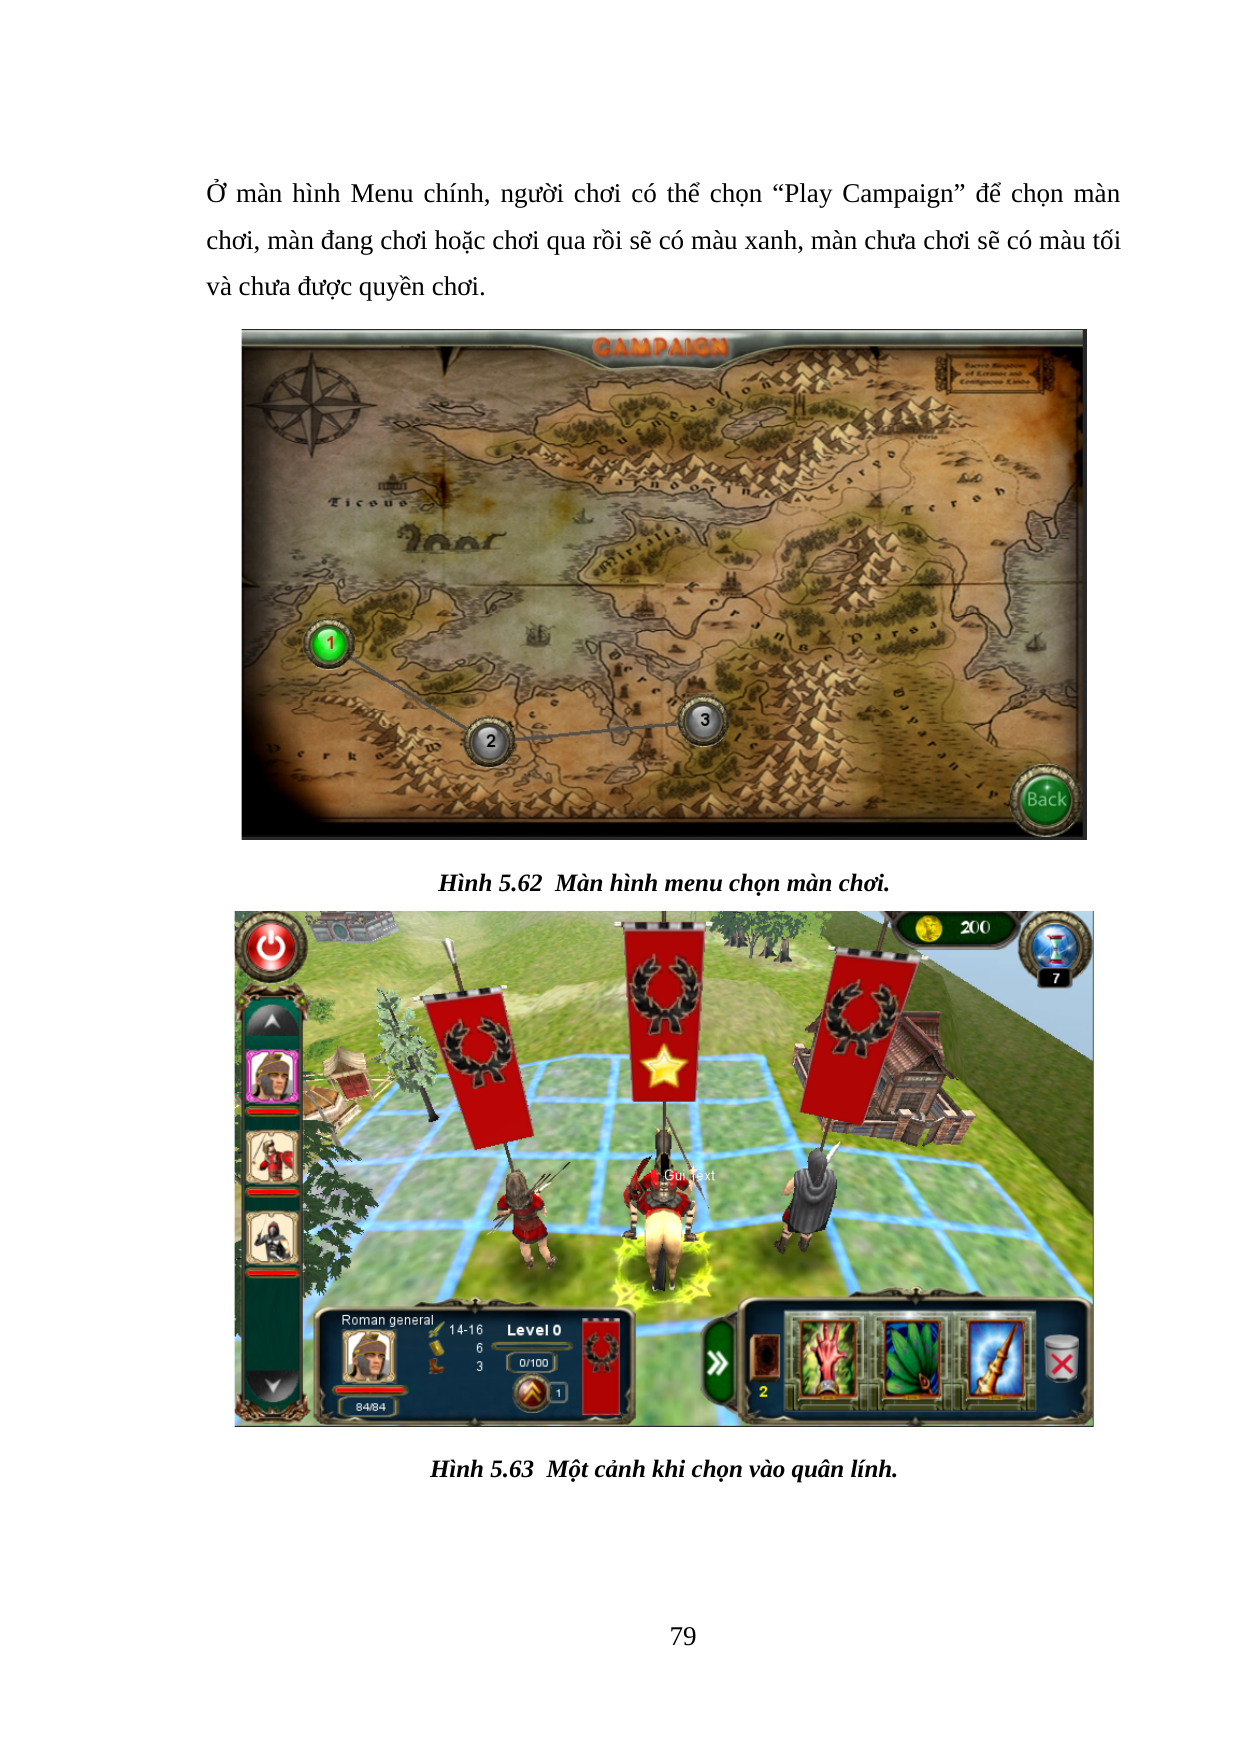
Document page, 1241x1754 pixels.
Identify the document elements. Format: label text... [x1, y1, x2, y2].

text Ở màn hình Menu chính, người chơi có thể chọn “Play Campaign” để chọn màn chơi, màn đang chơi hoặc chơi qua rồi sẽ có màu xanh, màn chưa chơi sẽ có màu tối và chưa được quyền chơi. [206, 177, 1122, 302]
picture [234, 911, 1094, 1427]
picture [241, 329, 1087, 840]
